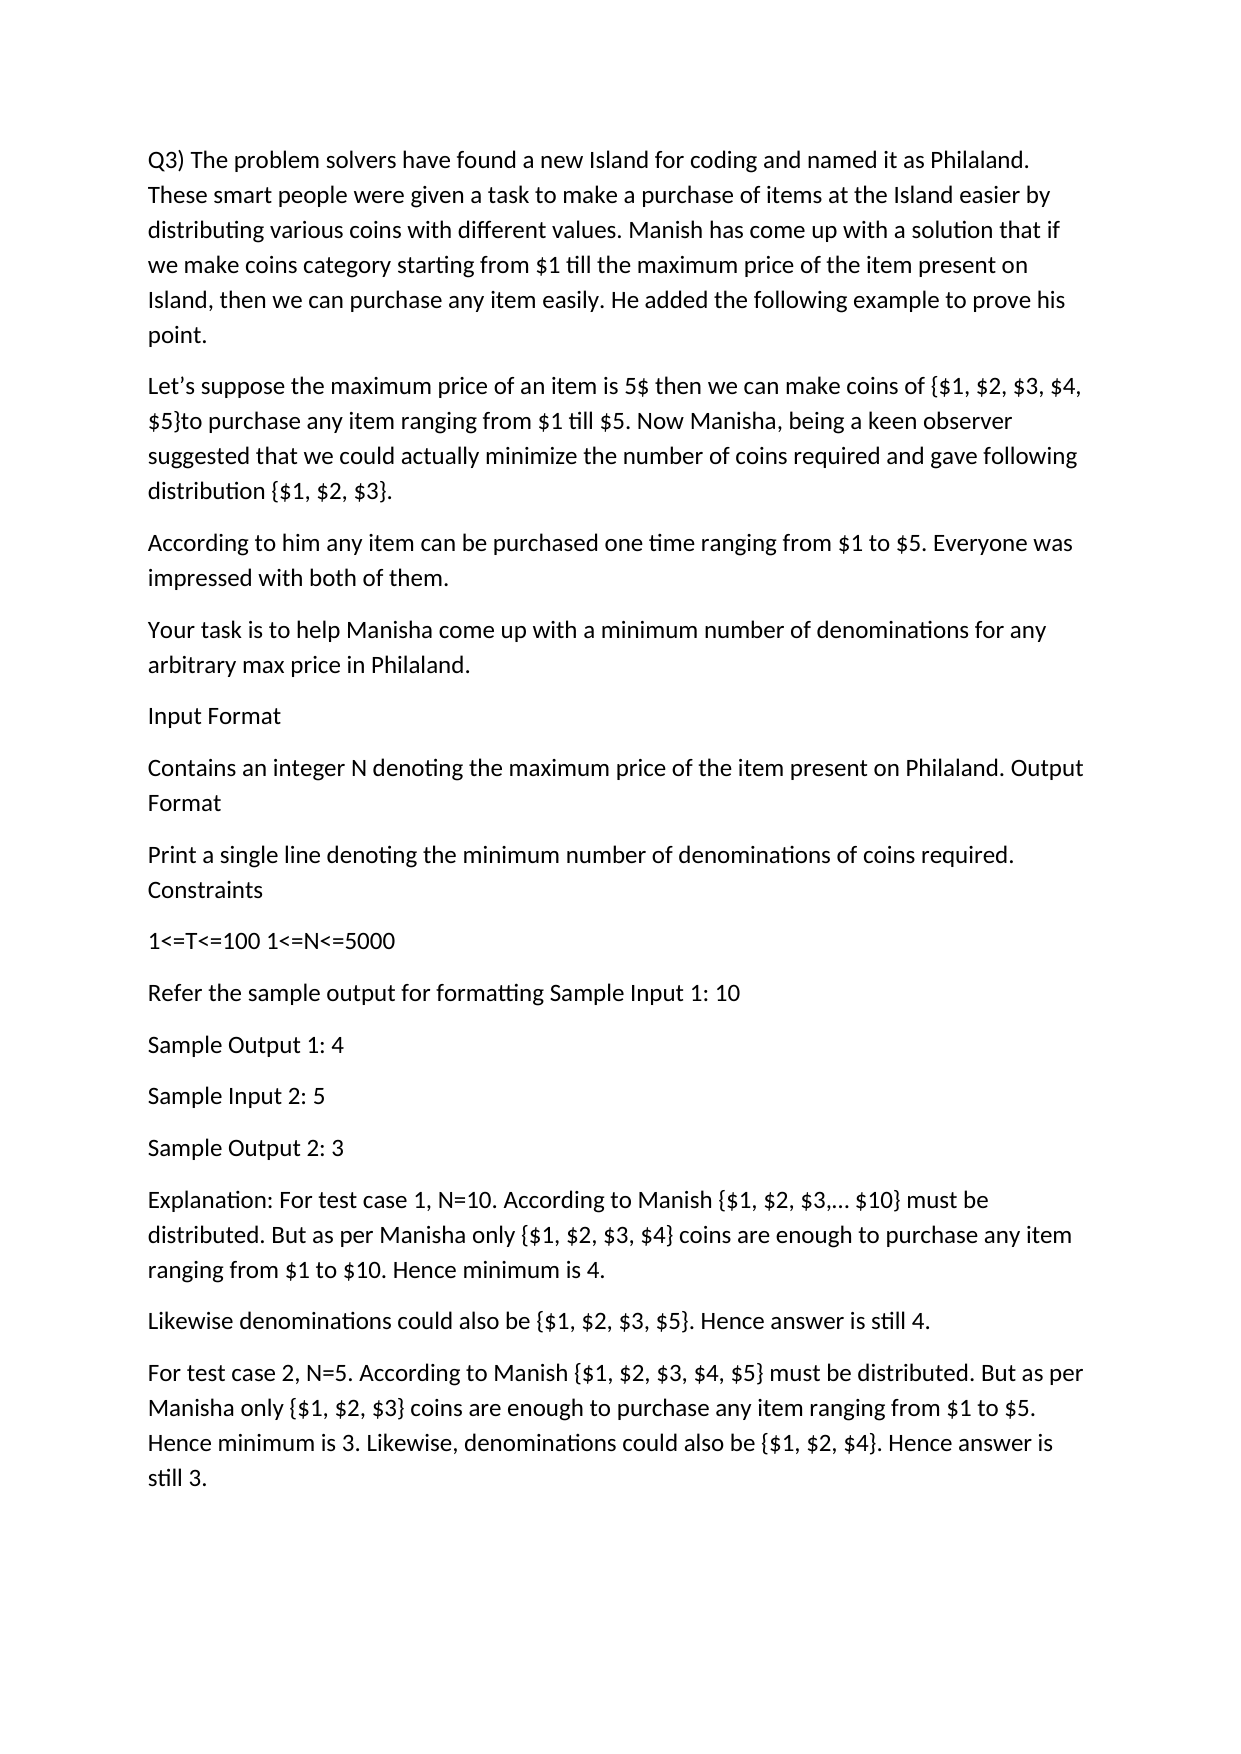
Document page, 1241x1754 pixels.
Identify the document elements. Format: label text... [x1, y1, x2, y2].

text Explanation: For test case 1, N=10. According to Manish {$1, $2, $3,… $10} must be distributed. But as per Manisha only {$1, $2, $3, $4} coins are enough to purchase any item ranging from $1 to $10. Hence minimum is 4. [148, 1184, 1093, 1284]
text Sample Output 2: 3 [148, 1132, 1093, 1163]
text Let’s suppose the maximum price of an item is 5$ then we can make coins of {$1, $2, $3, $4, $5}to purchase any item ranging from $1 till $5. Now Manisha, being a keen observer suggested that we could actually minimize the number of coins required and gave following distribution {$1, $2, $3}. [148, 370, 1093, 506]
text 1<=T<=100 1<=N<=5000 [148, 925, 1093, 956]
text Input Format [148, 700, 1093, 731]
text According to him any item can be purchased one time ranging from $1 to $5. Everyone was impressed with both of them. [148, 527, 1093, 593]
text Likewise denominations could also be {$1, $2, $3, $5}. Hence answer is still 4. [148, 1305, 1093, 1336]
text For test case 2, N=5. According to Manish {$1, $2, $3, $4, $5} must be distributed. But as per Manisha only {$1, $2, $3} coins are enough to purchase any item ranging from $1 to $5. Hence minimum is 3. Likewise, denominations could also be {$1, $2, $4}. Hence answer is still 3. [148, 1357, 1093, 1493]
text Sample Input 2: 5 [148, 1080, 1093, 1111]
text Q3) The problem solvers have found a new Island for coding and named it as Philaland. These smart people were given a task to make a purchase of items at the Island easier by distributing various coins with different values. Manish has come up with a solution that if we make coins category starting from $1 till the maximum price of the item present on Island, then we can purchase any item easily. He added the following example to prove his point. [148, 144, 1093, 349]
text Contains an integer N denoting the maximum price of the item present on Philaland. Output Format [148, 752, 1093, 818]
text Print a single line denoting the minimum number of denominations of coins required. Constraints [148, 839, 1093, 904]
text Your task is to help Manisha come up with a minimum number of denominations for any arbitrary max price in Philaland. [148, 614, 1093, 679]
text Sample Output 1: 4 [148, 1029, 1093, 1059]
text Refer the sample output for formatting Sample Input 1: 10 [148, 977, 1093, 1008]
